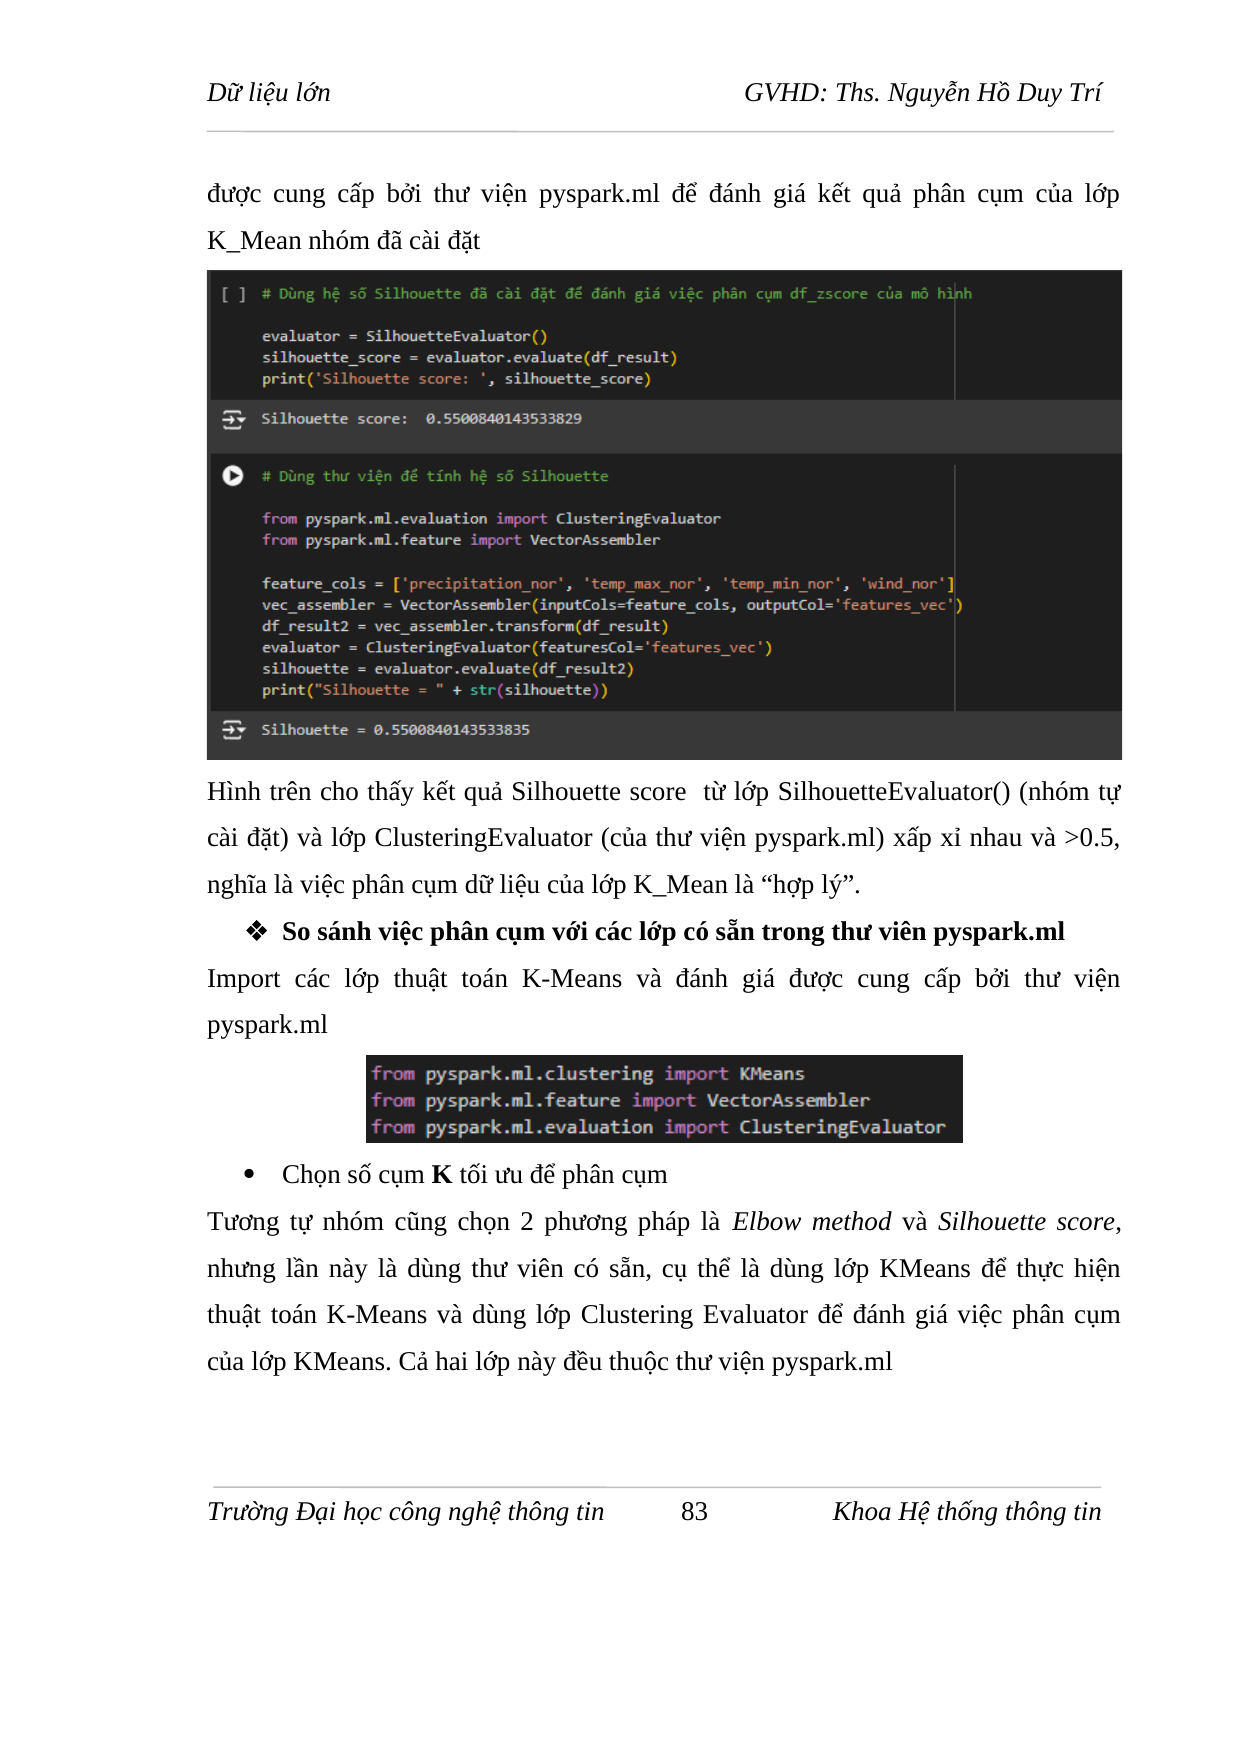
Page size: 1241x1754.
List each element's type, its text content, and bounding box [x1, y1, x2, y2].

list So sánh việc phân cụm với các lớp có sẵn trong thư viên pyspark.ml [244, 915, 1122, 946]
picture [206, 270, 1123, 760]
text Hình trên cho thấy kết quả Silhouette score từ lớp SilhouetteEvaluator() (nhóm tự cài đặt) và lớp ClusteringEvaluator (của thư viện pyspark.ml) xấp xỉ nhau và >0.5, nghĩa là việc phân cụm dữ liệu của lớp K_Mean là “hợp lý”. [207, 775, 1122, 899]
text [207, 177, 1122, 255]
list Chọn số cụm K tối ưu để phân cụm [244, 1158, 1122, 1189]
picture [366, 1055, 963, 1143]
text Import các lớp thuật toán K-Means và đánh giá được cung cấp bởi thư viện pyspark.ml [207, 962, 1122, 1039]
text Tương tự nhóm cũng chọn 2 phương pháp là Elbow method và Silhouette score, nhưng lần này là dùng thư viên có sẵn, cụ thể là dùng lớp KMeans để thực hiện thuật toán K-Means và dùng lớp Clustering Evaluator để đánh giá việc phân cụm của lớp KMeans. Cả hai lớp này đều thuộc thư viện pyspark.ml [207, 1205, 1122, 1376]
